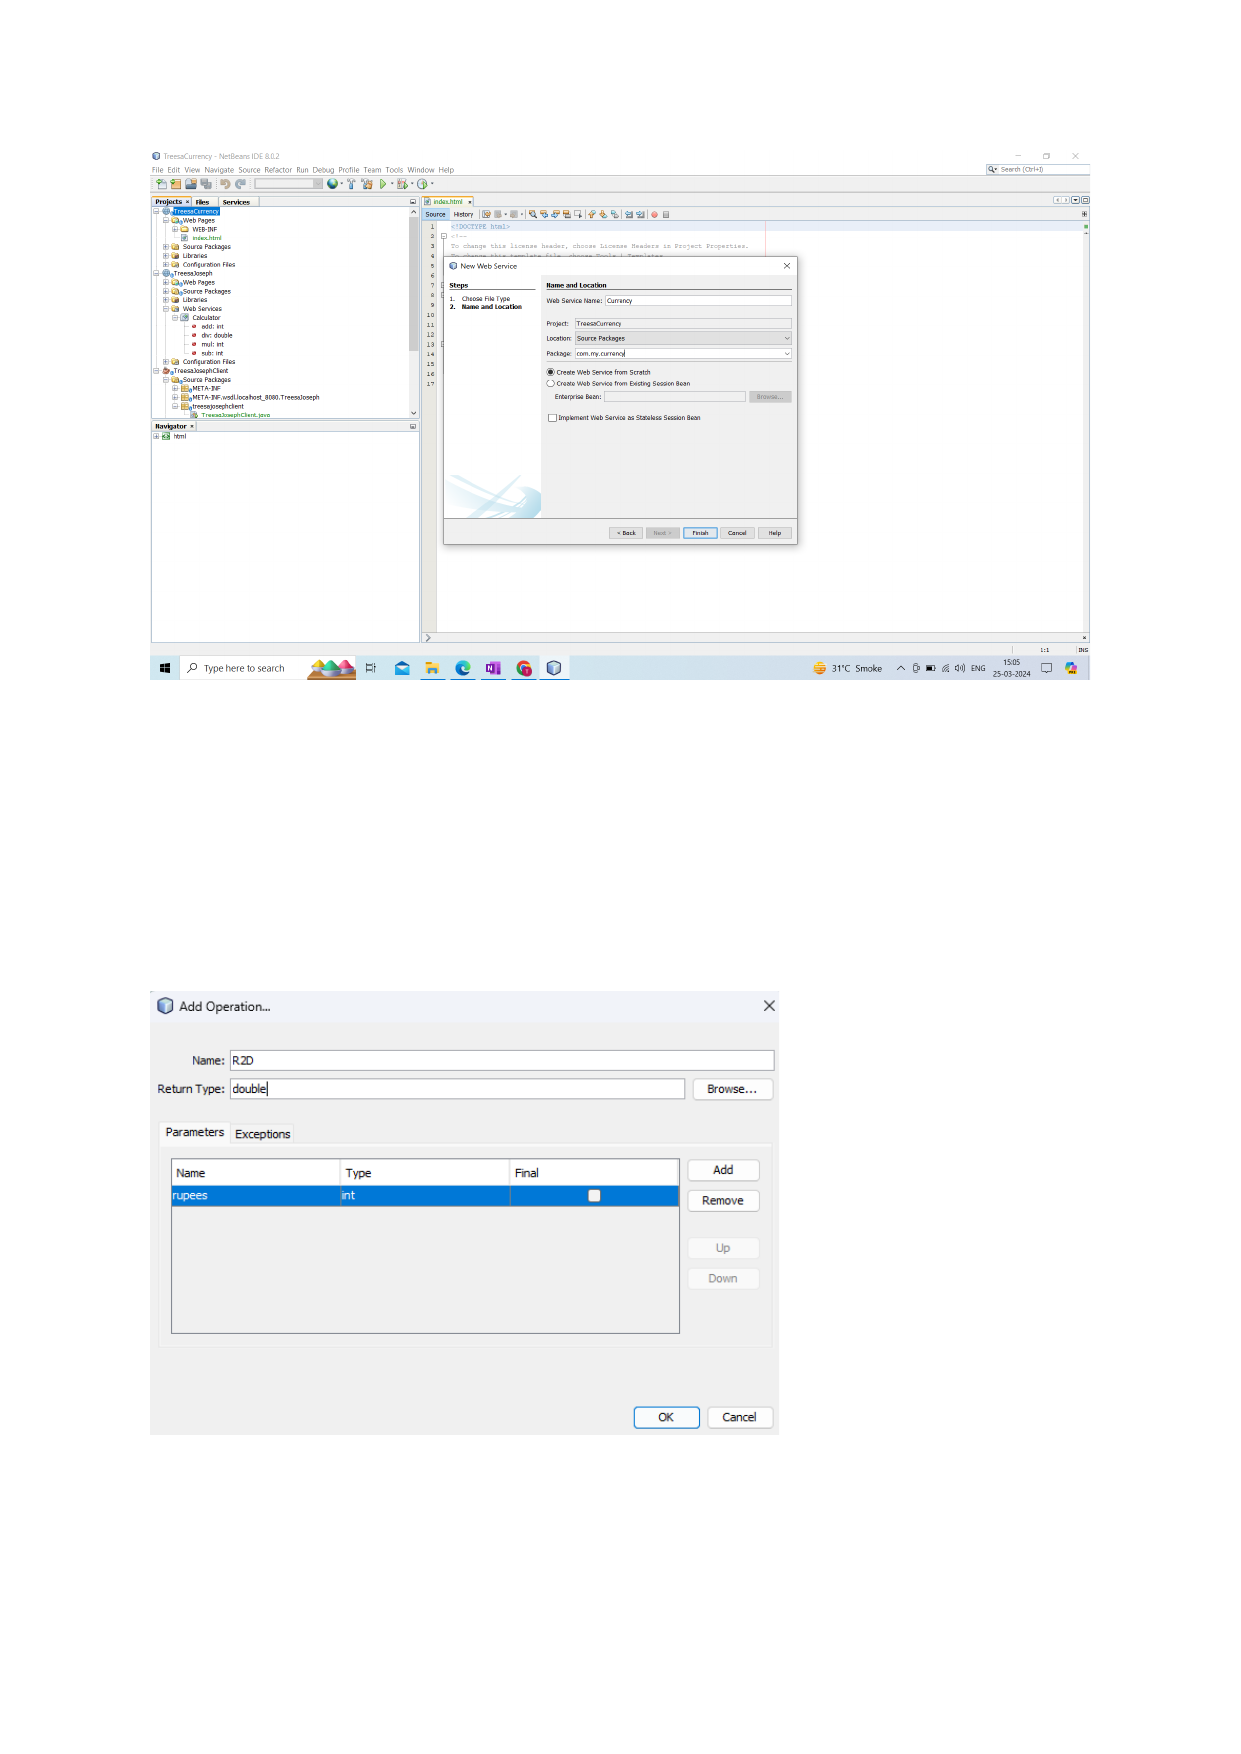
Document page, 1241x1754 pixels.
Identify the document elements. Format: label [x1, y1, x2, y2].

picture [150, 991, 780, 1435]
picture [150, 150, 1091, 680]
